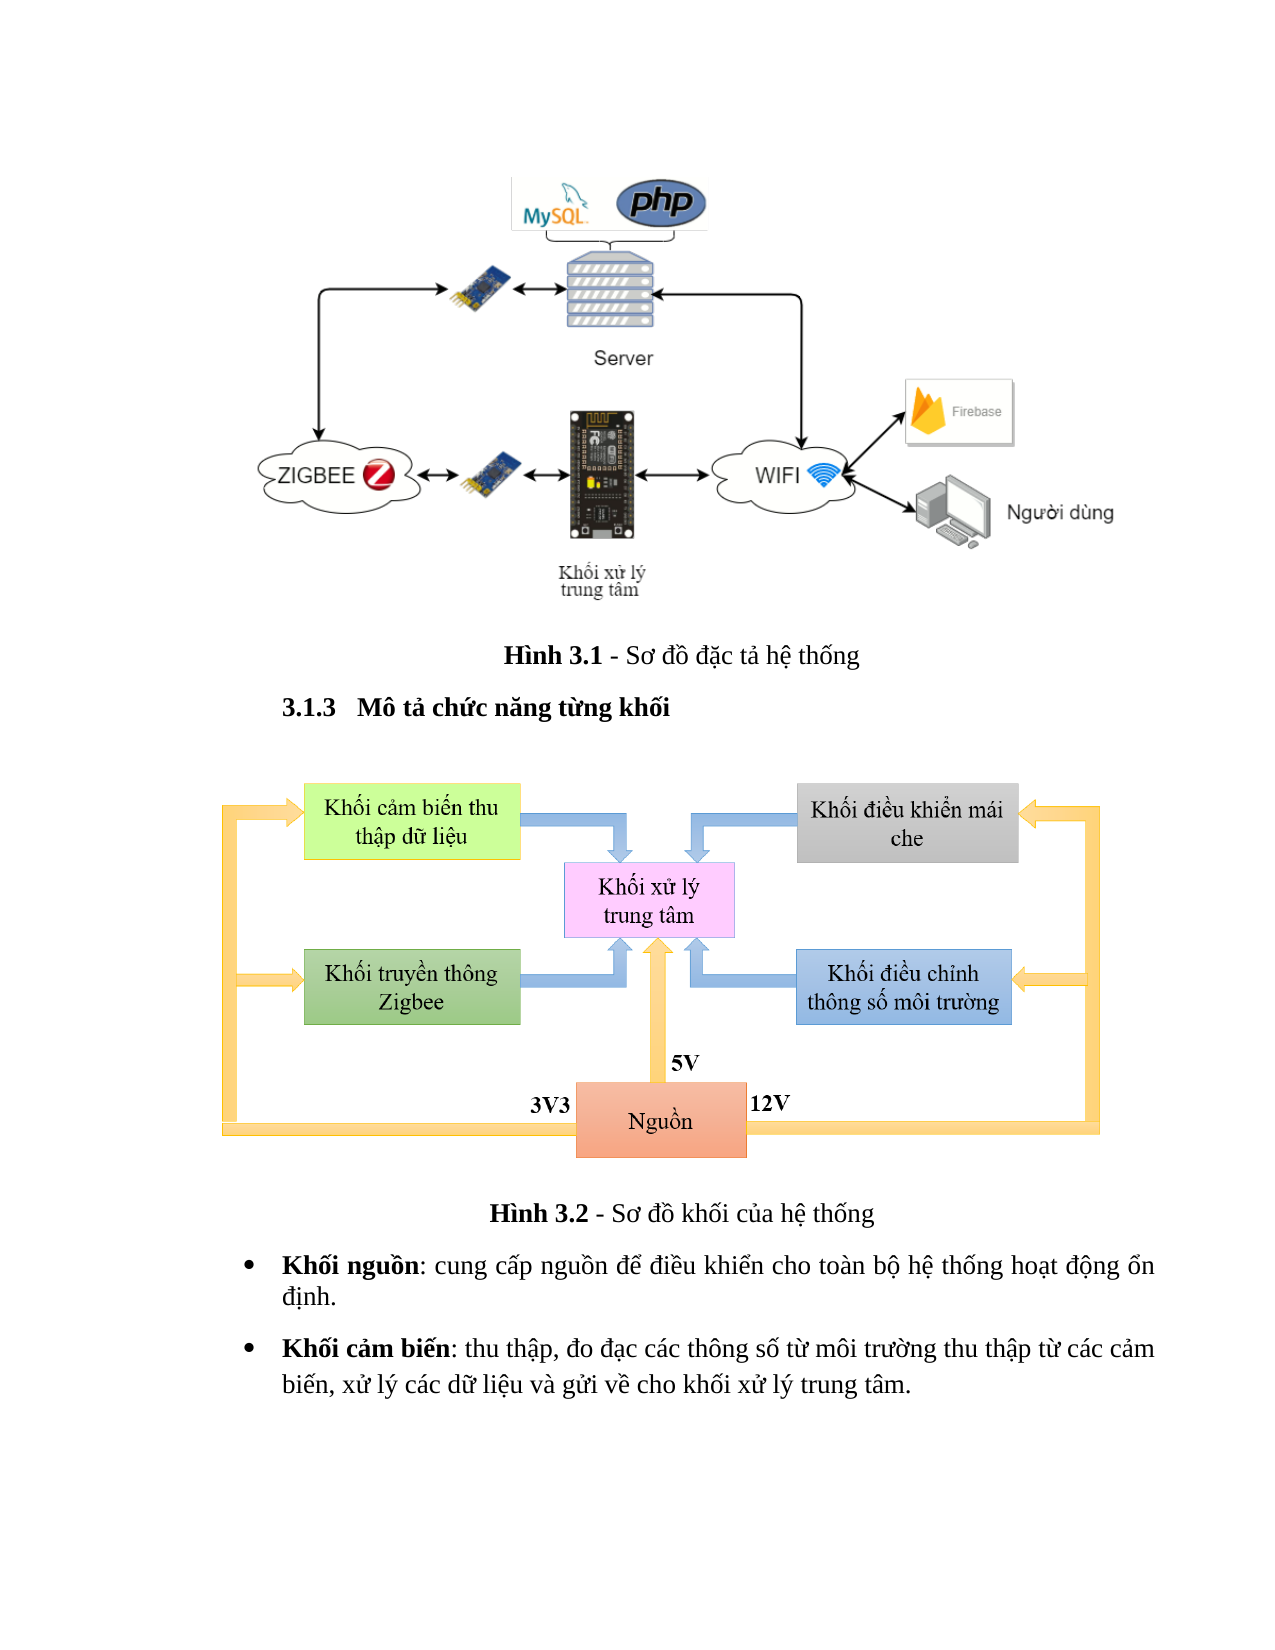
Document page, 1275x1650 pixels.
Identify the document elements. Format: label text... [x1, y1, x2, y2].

picture [206, 752, 1122, 1172]
picture [246, 177, 1118, 615]
text Hình 3.2 - Sơ đồ khối của hệ thống [207, 1197, 1157, 1228]
list Khối cảm biến: thu thập, đo đạc các thông số từ môi trường thu thập từ các cảm biến, xử lý các dữ liệu và gửi về cho khối xử lý trung tâm. [244, 1332, 1157, 1399]
subtitle Mô tả chức năng từng khối [282, 691, 1157, 723]
text Hình 3.1 - Sơ đồ đặc tả hệ thống [207, 639, 1157, 671]
list Khối nguồn: cung cấp nguồn để điều khiển cho toàn bộ hệ thống hoạt động ổn định. [244, 1249, 1157, 1311]
